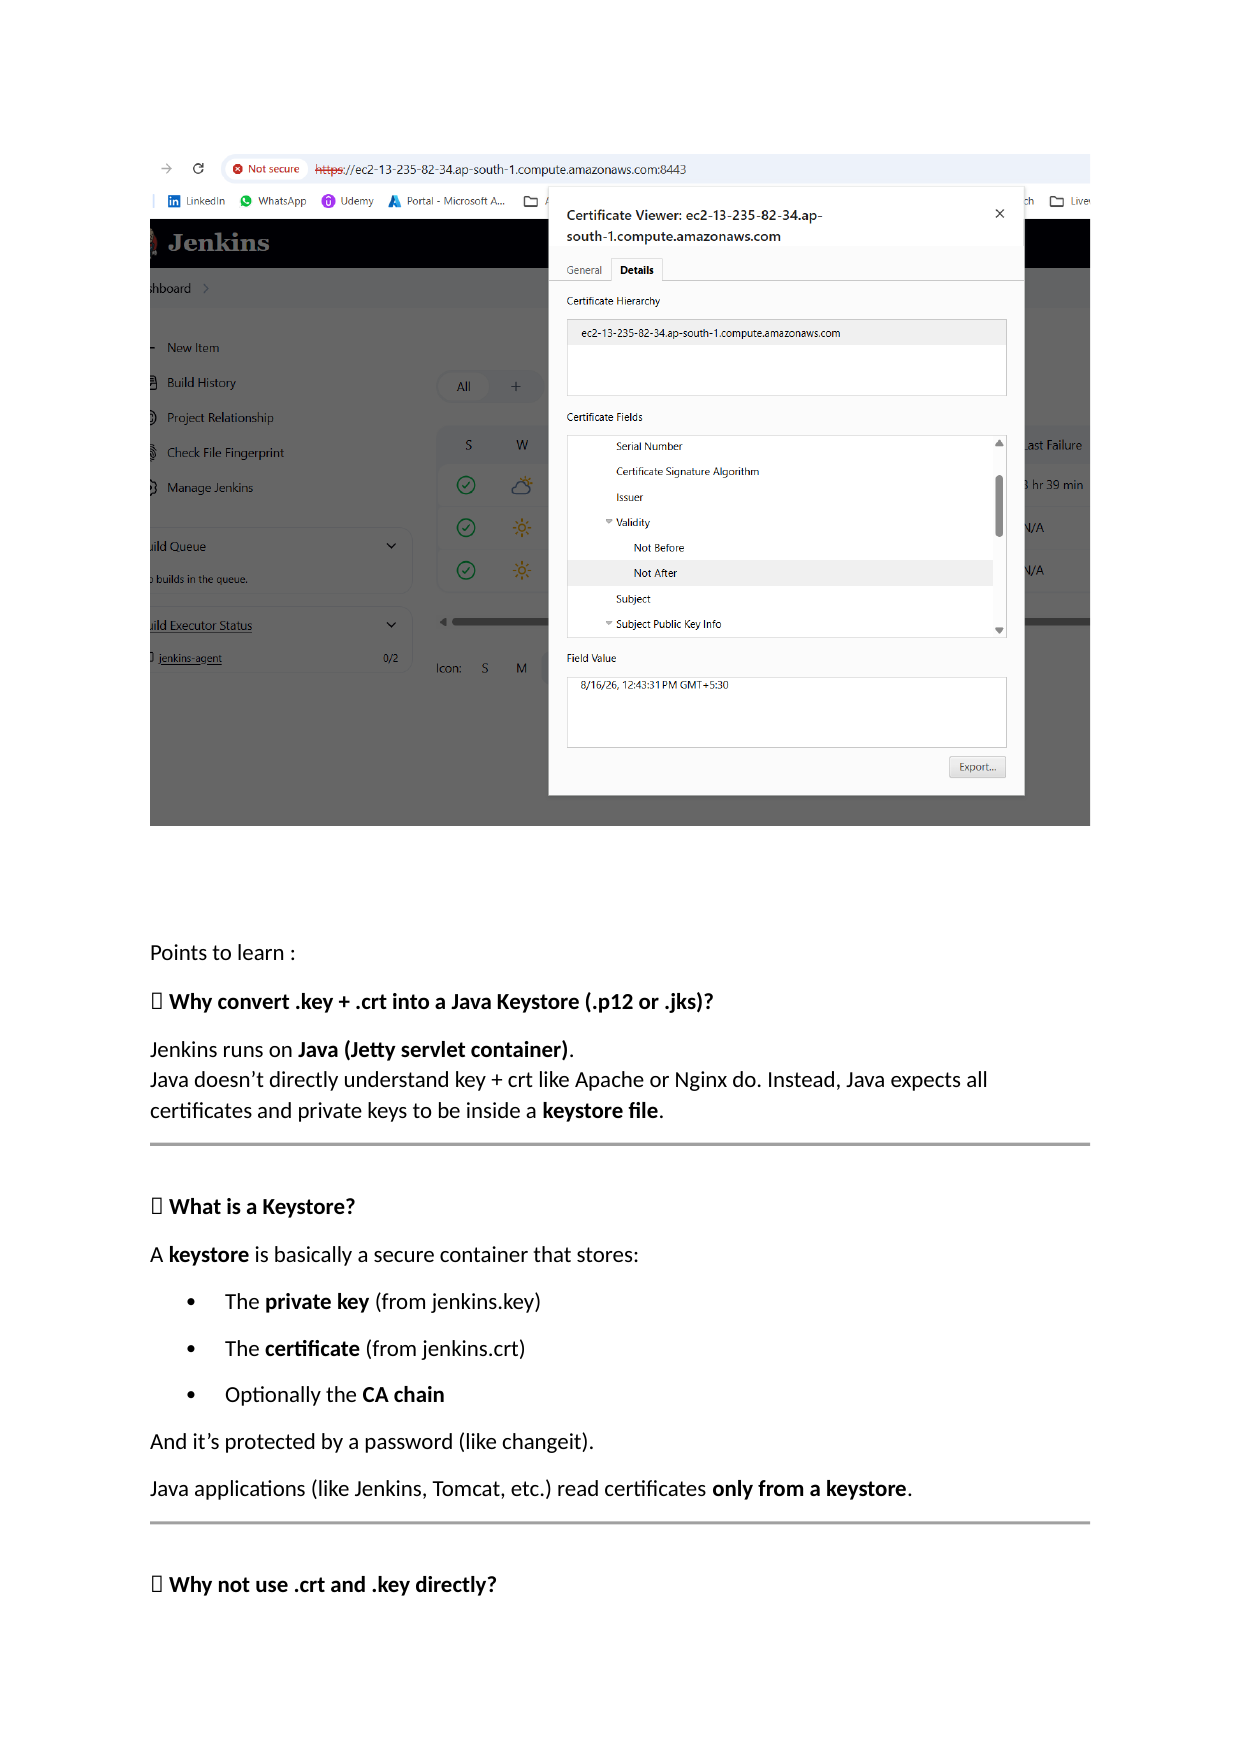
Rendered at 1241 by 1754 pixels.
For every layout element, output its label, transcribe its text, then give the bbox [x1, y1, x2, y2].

list The private key (from jenkins.key) [187, 1287, 1090, 1315]
picture [150, 150, 1091, 826]
text And it’s protected by a password (like changeit). [150, 1427, 1090, 1456]
text Jenkins runs on Java (Jetty servlet container). Java doesn’t directly understand key + crt like Apache or Nginx do. Instead, Java expects all certificates and private keys to be inside a keystore file. [150, 1035, 1090, 1124]
text 🔹 Why not use .crt and .key directly? [150, 1568, 1090, 1599]
list Optionally the CA chain [187, 1381, 1090, 1409]
text Java applications (like Jenkins, Tomcat, etc.) read certificates only from a keystore. [150, 1474, 1090, 1502]
text Points to learn : [150, 938, 1090, 966]
text A keystore is basically a secure container that stores: [150, 1240, 1090, 1268]
list The certificate (from jenkins.crt) [187, 1334, 1090, 1362]
text 🔹 Why convert .key + .crt into a Java Keystore (.p12 or .jks)? [150, 985, 1090, 1016]
text 🔹 What is a Keystore? [150, 1189, 1090, 1221]
